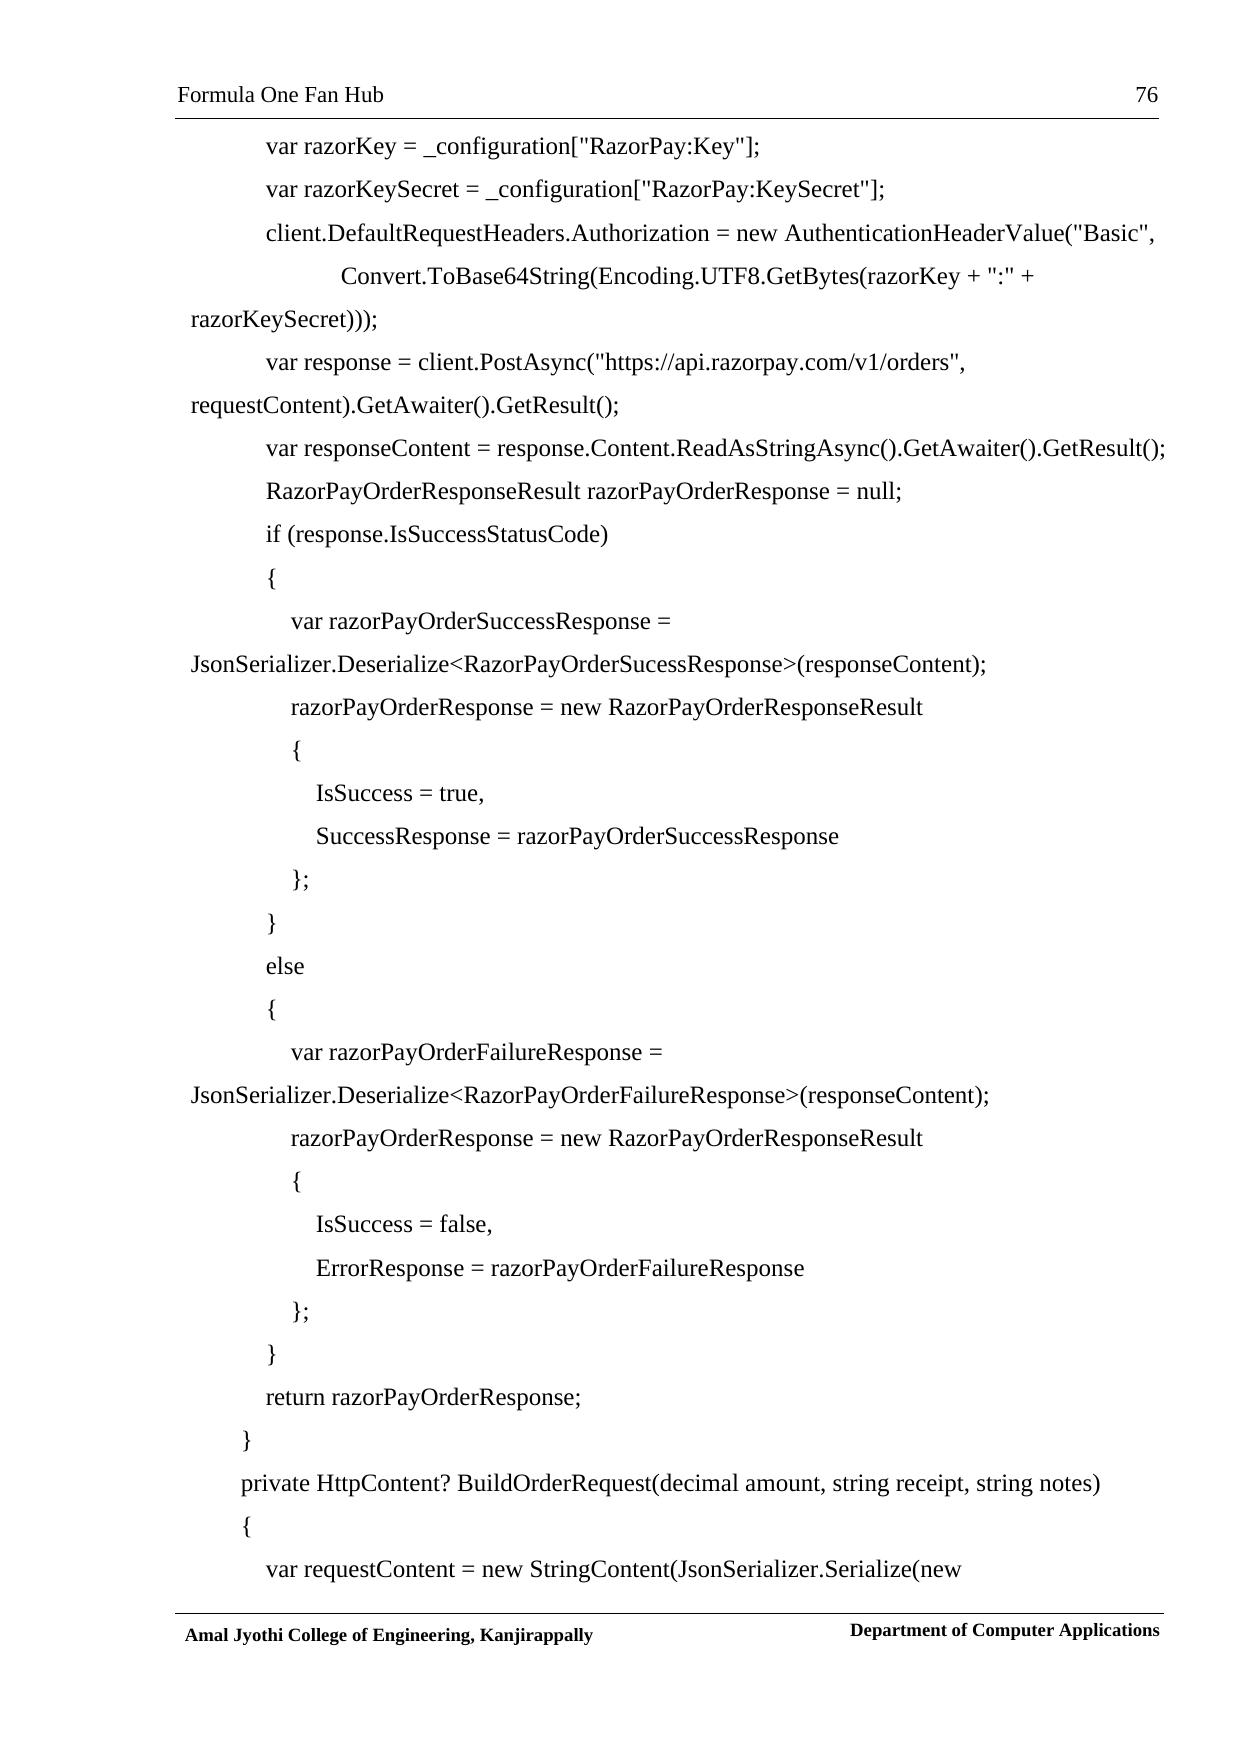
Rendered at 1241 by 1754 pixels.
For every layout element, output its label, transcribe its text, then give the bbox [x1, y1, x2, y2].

text var razorKeySecret = _configuration["RazorPay:KeySecret"]; [191, 174, 1173, 203]
text }; [191, 864, 1173, 893]
text { [191, 735, 1173, 764]
text IsSuccess = true, [191, 778, 1173, 807]
text if (response.IsSuccessStatusCode) [191, 519, 1173, 548]
text var response = client.PostAsync("https://api.razorpay.com/v1/orders", requestContent).GetAwaiter().GetResult(); [191, 347, 1173, 419]
text var responseContent = response.Content.ReadAsStringAsync().GetAwaiter().GetResult(); [191, 433, 1173, 462]
text { [191, 1166, 1173, 1195]
text client.DefaultRequestHeaders.Authorization = new AuthenticationHeaderValue("Basic", [191, 218, 1173, 246]
text var razorKey = _configuration["RazorPay:Key"]; [191, 131, 1173, 160]
text else [191, 951, 1173, 979]
text SuccessResponse = razorPayOrderSuccessResponse [191, 821, 1173, 850]
text private HttpContent? BuildOrderRequest(decimal amount, string receipt, string notes) [191, 1468, 1173, 1497]
text }; [191, 1296, 1173, 1324]
text { [191, 994, 1173, 1023]
text var razorPayOrderSuccessResponse = JsonSerializer.Deserialize<RazorPayOrderSucessResponse>(responseContent); [191, 606, 1173, 678]
text RazorPayOrderResponseResult razorPayOrderResponse = null; [191, 476, 1173, 505]
text } [191, 908, 1173, 936]
text } [191, 1339, 1173, 1368]
text return razorPayOrderResponse; [191, 1382, 1173, 1411]
text } [191, 1425, 1173, 1454]
text { [191, 1511, 1173, 1540]
text IsSuccess = false, [191, 1209, 1173, 1238]
text var razorPayOrderFailureResponse = JsonSerializer.Deserialize<RazorPayOrderFailureResponse>(responseContent); [191, 1037, 1173, 1109]
text razorPayOrderResponse = new RazorPayOrderResponseResult [191, 1123, 1173, 1152]
text razorPayOrderResponse = new RazorPayOrderResponseResult [191, 692, 1173, 721]
text var requestContent = new StringContent(JsonSerializer.Serialize(new [191, 1554, 1173, 1583]
text Convert.ToBase64String(Encoding.UTF8.GetBytes(razorKey + ":" + razorKeySecret))); [191, 261, 1173, 333]
text ErrorResponse = razorPayOrderFailureResponse [191, 1253, 1173, 1281]
text { [191, 563, 1173, 591]
